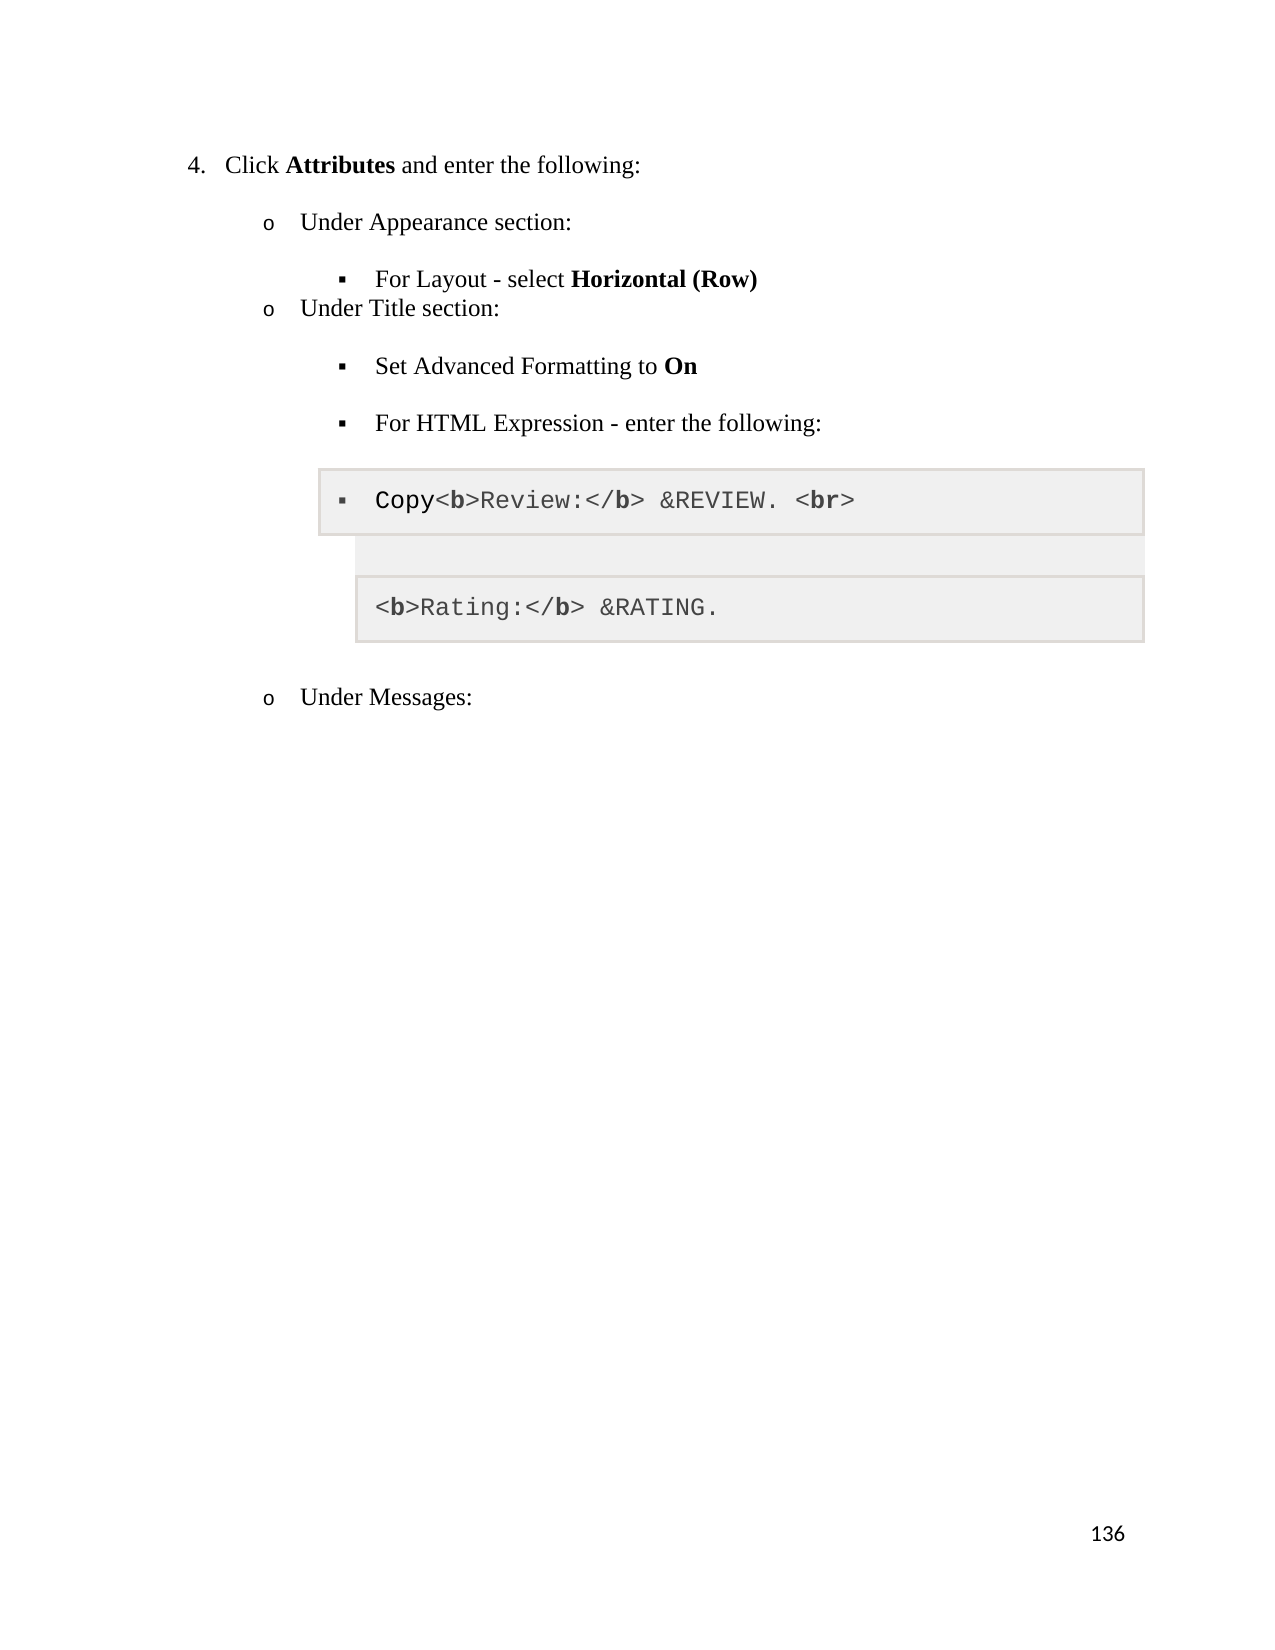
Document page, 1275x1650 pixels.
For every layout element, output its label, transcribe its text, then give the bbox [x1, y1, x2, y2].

text <b>Rating:</b> &RATING. [358, 578, 1142, 640]
list For HTML Expression - enter the following: [337, 408, 1125, 437]
list Click Attributes and enter the following: [187, 150, 1125, 179]
list Set Advanced Formatting to On [337, 351, 1125, 380]
list Under Appearance section: [262, 207, 1125, 236]
list Under Messages: [262, 682, 1125, 711]
list For Layout - select Horizontal (Row) [337, 264, 1125, 293]
list Copy<b>Review:</b> &REVIEW. <br> [321, 471, 1142, 533]
list Under Title section: [262, 293, 1125, 323]
